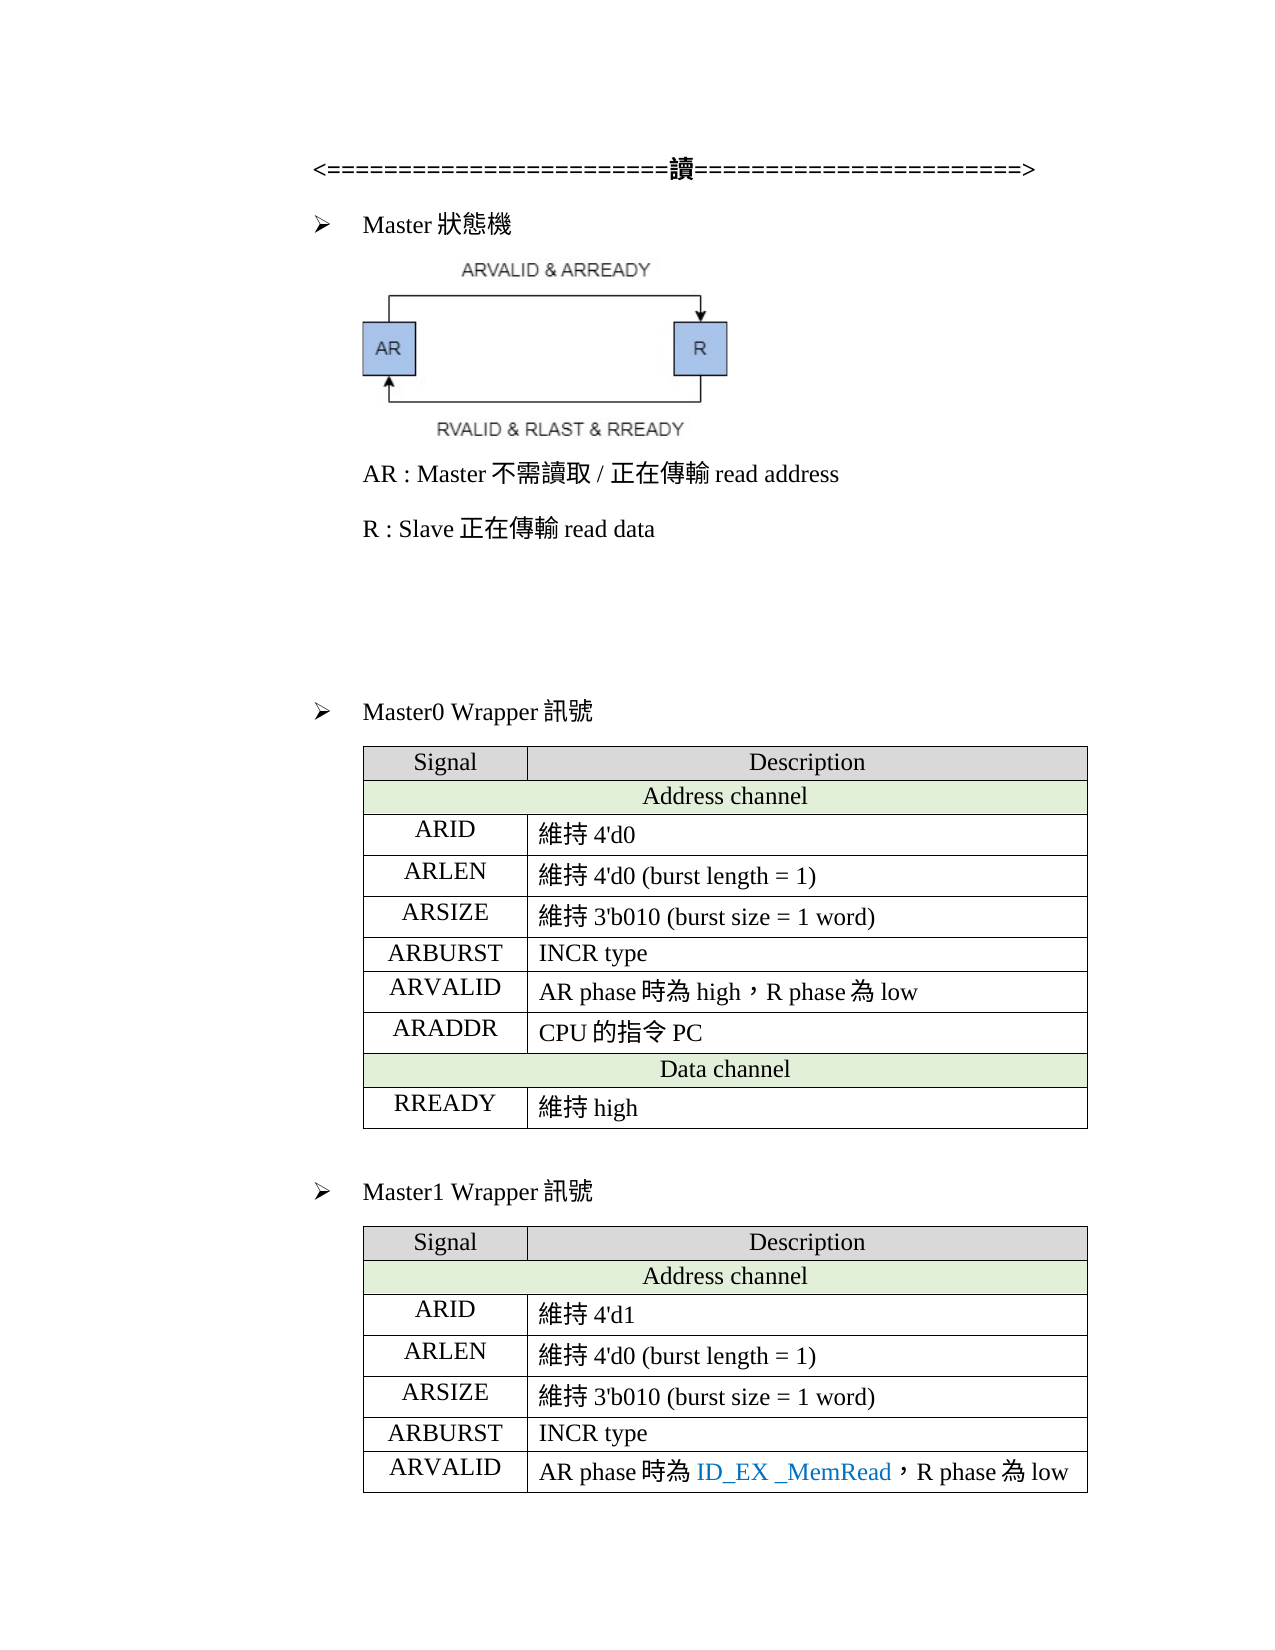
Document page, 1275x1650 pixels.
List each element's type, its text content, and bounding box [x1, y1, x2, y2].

text R : Slave正在傳輸read data [362, 508, 1087, 544]
table_header Description [528, 1227, 1087, 1260]
list Master狀態機 [312, 204, 1087, 241]
table_cell 維持3'b010 (burst size = 1 word) [528, 1377, 1087, 1417]
table_cell INCR type [528, 938, 1087, 971]
table_cell Address channel [364, 1261, 1087, 1293]
table_cell ARSIZE [364, 1377, 527, 1417]
list Master1 Wrapper訊號 [312, 1172, 1087, 1208]
table_cell AR phase時為ID_EX _MemRead，R phase為low [528, 1452, 1087, 1492]
table_cell ARBURST [364, 938, 527, 971]
table_cell ARSIZE [364, 897, 527, 937]
table_cell 維持3'b010 (burst size = 1 word) [528, 897, 1087, 937]
table_cell ARLEN [364, 856, 527, 896]
table_cell INCR type [528, 1418, 1087, 1451]
table_cell ARID [364, 815, 527, 855]
table_header Description [528, 747, 1087, 780]
table_cell 維持high [528, 1088, 1087, 1128]
table_cell CPU的指令PC [528, 1013, 1087, 1053]
text AR : Master不需讀取 / 正在傳輸read address [362, 454, 1087, 490]
table_cell Data channel [364, 1054, 1087, 1087]
table_cell ARADDR [364, 1013, 527, 1053]
table_header Signal [364, 1227, 527, 1260]
text <========================讀=======================> [312, 150, 1087, 186]
table_cell Address channel [364, 781, 1087, 813]
table_cell AR phase時為high，R phase為low [528, 972, 1087, 1012]
list Master0 Wrapper訊號 [312, 692, 1087, 728]
table_cell 維持4'd0 (burst length = 1) [528, 856, 1087, 896]
table_cell 維持4'd1 [528, 1295, 1087, 1335]
table_cell ARLEN [364, 1336, 527, 1376]
table_header Signal [364, 747, 527, 780]
table_cell ARVALID [364, 1452, 527, 1492]
table_cell 維持4'd0 (burst length = 1) [528, 1336, 1087, 1376]
table_cell 維持4'd0 [528, 815, 1087, 855]
table_cell ARID [364, 1295, 527, 1335]
table_cell ARVALID [364, 972, 527, 1012]
picture [362, 258, 728, 440]
table_cell RREADY [364, 1088, 527, 1128]
table_cell ARBURST [364, 1418, 527, 1451]
